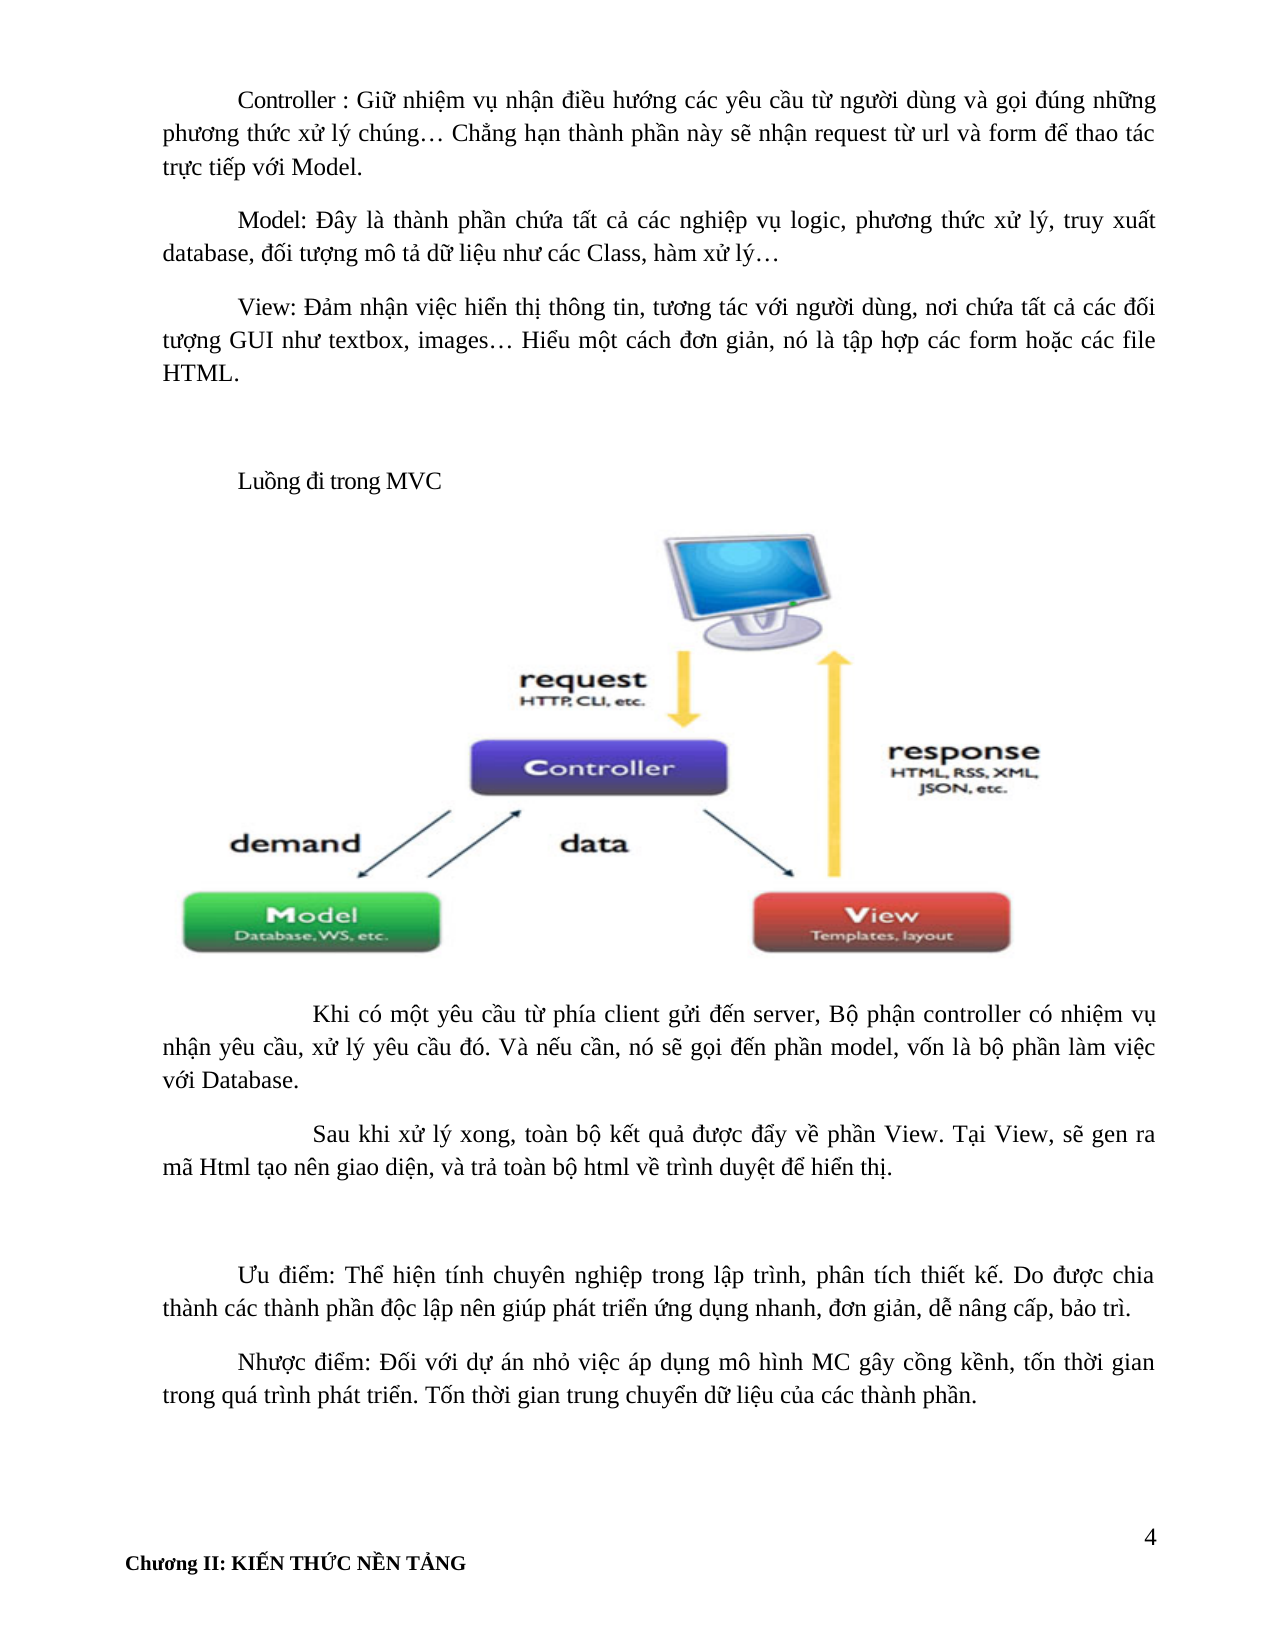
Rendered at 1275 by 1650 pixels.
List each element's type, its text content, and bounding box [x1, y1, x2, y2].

text View: Đảm nhận việc hiển thị thông tin, tương tác với người dùng, nơi chứa tất cả các đối tượng GUI như textbox, images… Hiểu một cách đơn giản, nó là tập hợp các form hoặc các file HTML. [162, 292, 1156, 387]
picture [162, 520, 1066, 975]
text Luồng đi trong MVC [162, 466, 1156, 495]
text Nhược điểm: Đối với dự án nhỏ việc áp dụng mô hình MC gây cồng kềnh, tốn thời gian trong quá trình phát triển. Tốn thời gian trung chuyển dữ liệu của các thành phần. [162, 1347, 1156, 1408]
text Khi có một yêu cầu từ phía client gửi đến server, Bộ phận controller có nhiệm vụ nhận yêu cầu, xử lý yêu cầu đó. Và nếu cần, nó sẽ gọi đến phần model, vốn là bộ phần làm việc với Database. [162, 999, 1156, 1094]
text Ưu điểm: Thể hiện tính chuyên nghiệp trong lập trình, phân tích thiết kế. Do được chia thành các thành phần độc lập nên giúp phát triển ứng dụng nhanh, đơn giản, dễ nâng cấp, bảo trì. [162, 1260, 1156, 1322]
text Sau khi xử lý xong, toàn bộ kết quả được đẩy về phần View. Tại View, sẽ gen ra mã Html tạo nên giao diện, và trả toàn bộ html về trình duyệt để hiển thị. [162, 1119, 1156, 1181]
text Controller : Giữ nhiệm vụ nhận điều hướng các yêu cầu từ người dùng và gọi đúng những phương thức xử lý chúng… Chẳng hạn thành phần này sẽ nhận request từ url và form để thao tác trực tiếp với Model. [162, 86, 1156, 180]
text Model: Đây là thành phần chứa tất cả các nghiệp vụ logic, phương thức xử lý, truy xuất database, đối tượng mô tả dữ liệu như các Class, hàm xử lý… [162, 205, 1156, 267]
